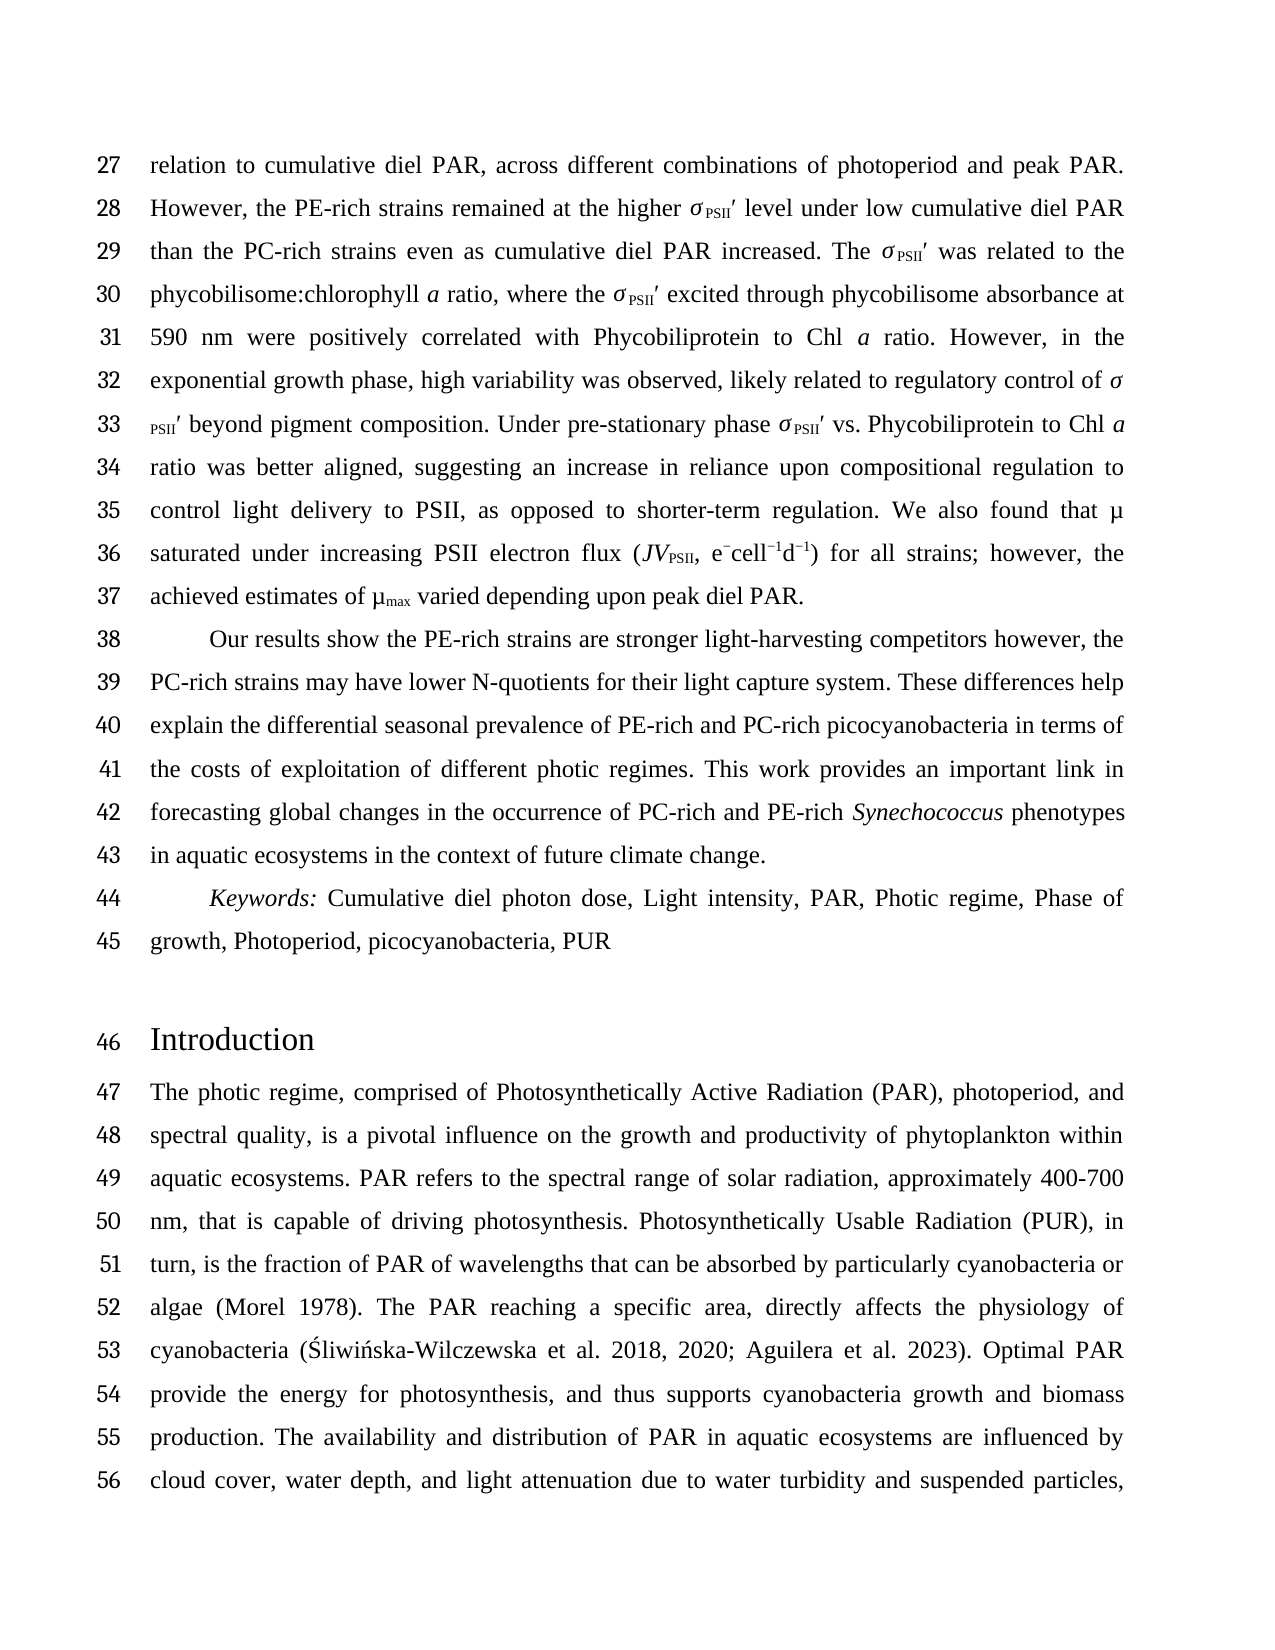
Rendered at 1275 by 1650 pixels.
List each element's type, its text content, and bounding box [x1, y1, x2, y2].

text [150, 1077, 1125, 1494]
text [150, 150, 1125, 610]
text Our results show the PE-rich strains are stronger light-harvesting competitors however, the PC-rich strains may have lower N-quotients for their light capture system. These differences help explain the differential seasonal prevalence of PE-rich and PC-rich picocyanobacteria in terms of the costs of exploitation of different photic regimes. This work provides an important link in forecasting global changes in the occurrence of PC-rich and PE-rich Synechococcus phenotypes in aquatic ecosystems in the context of future climate change. [150, 624, 1125, 869]
subtitle Introduction [150, 1019, 1125, 1058]
text Keywords: Cumulative diel photon dose, Light intensity, PAR, Photic regime, Phase of growth, Photoperiod, picocyanobacteria, PUR [150, 883, 1125, 955]
